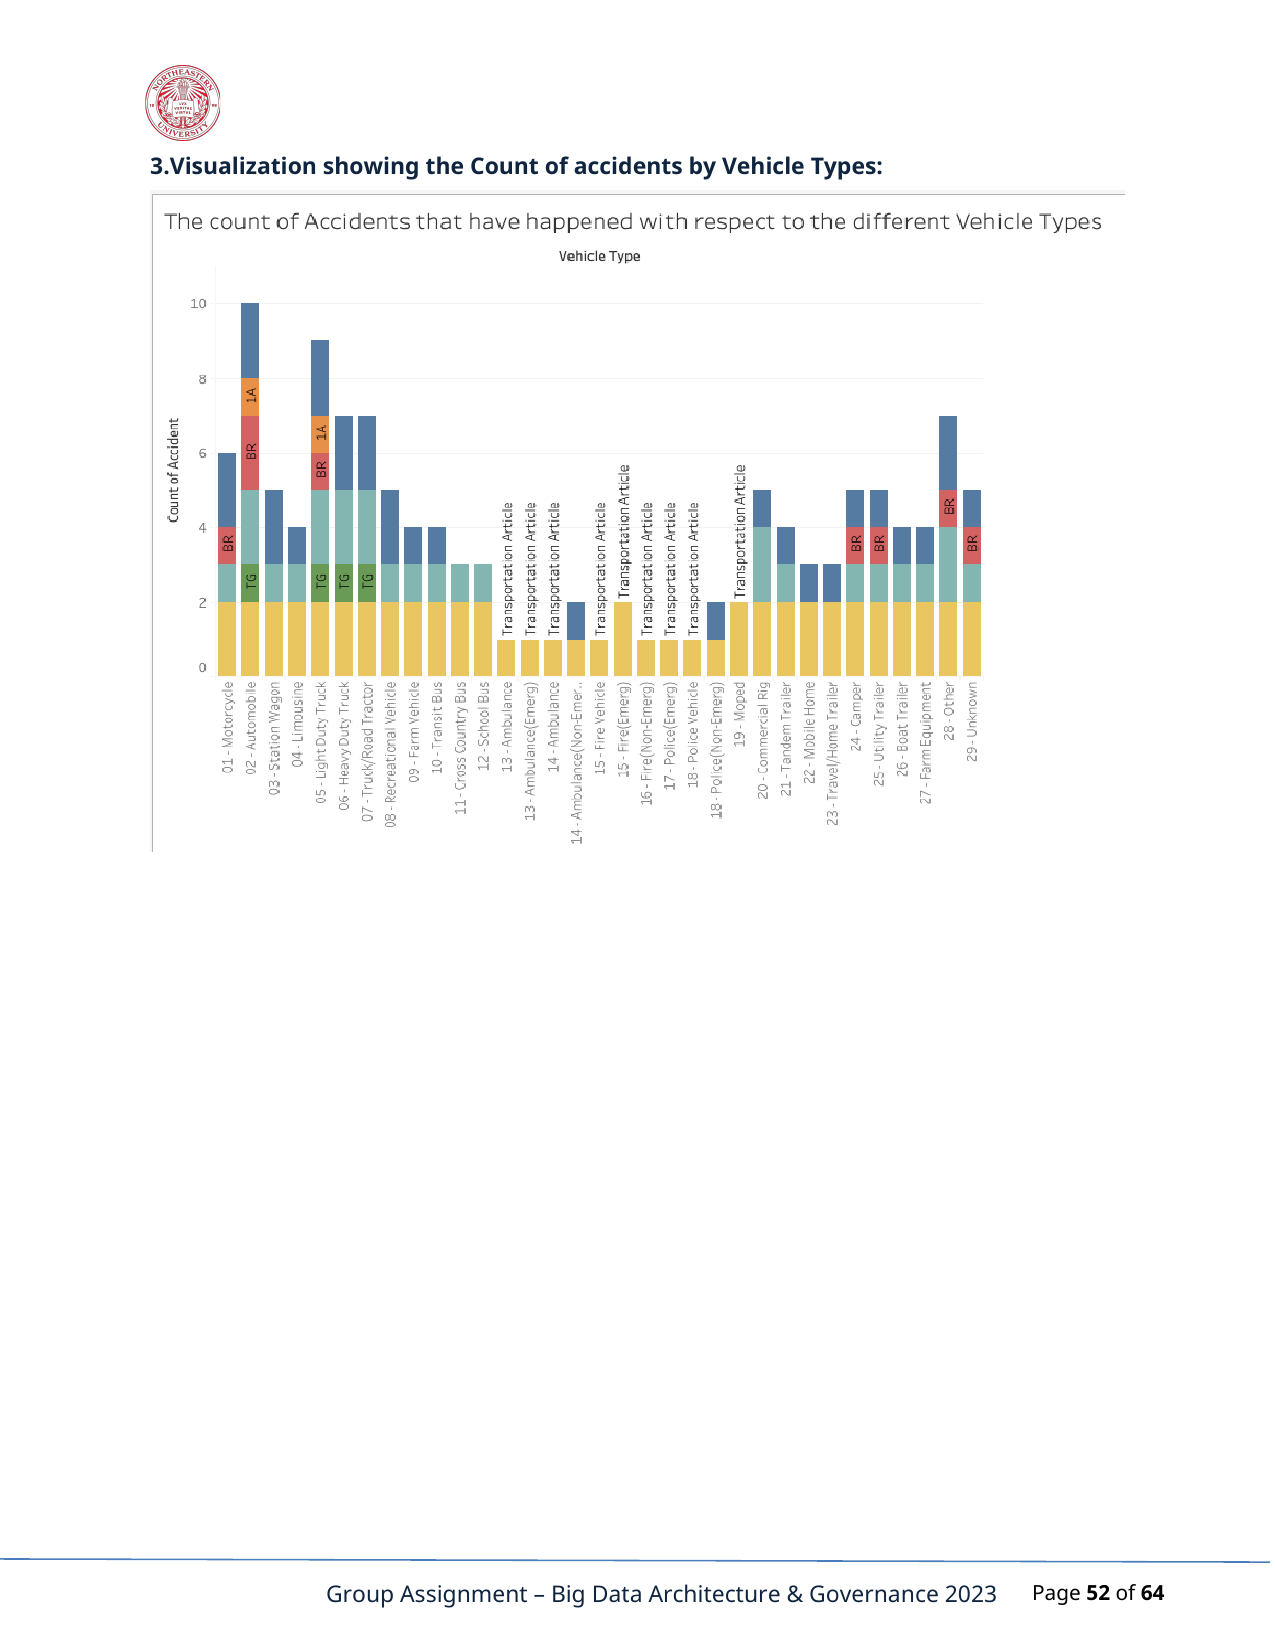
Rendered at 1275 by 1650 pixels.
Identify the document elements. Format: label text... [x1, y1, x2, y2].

picture [145, 65, 221, 141]
picture [150, 190, 1125, 852]
